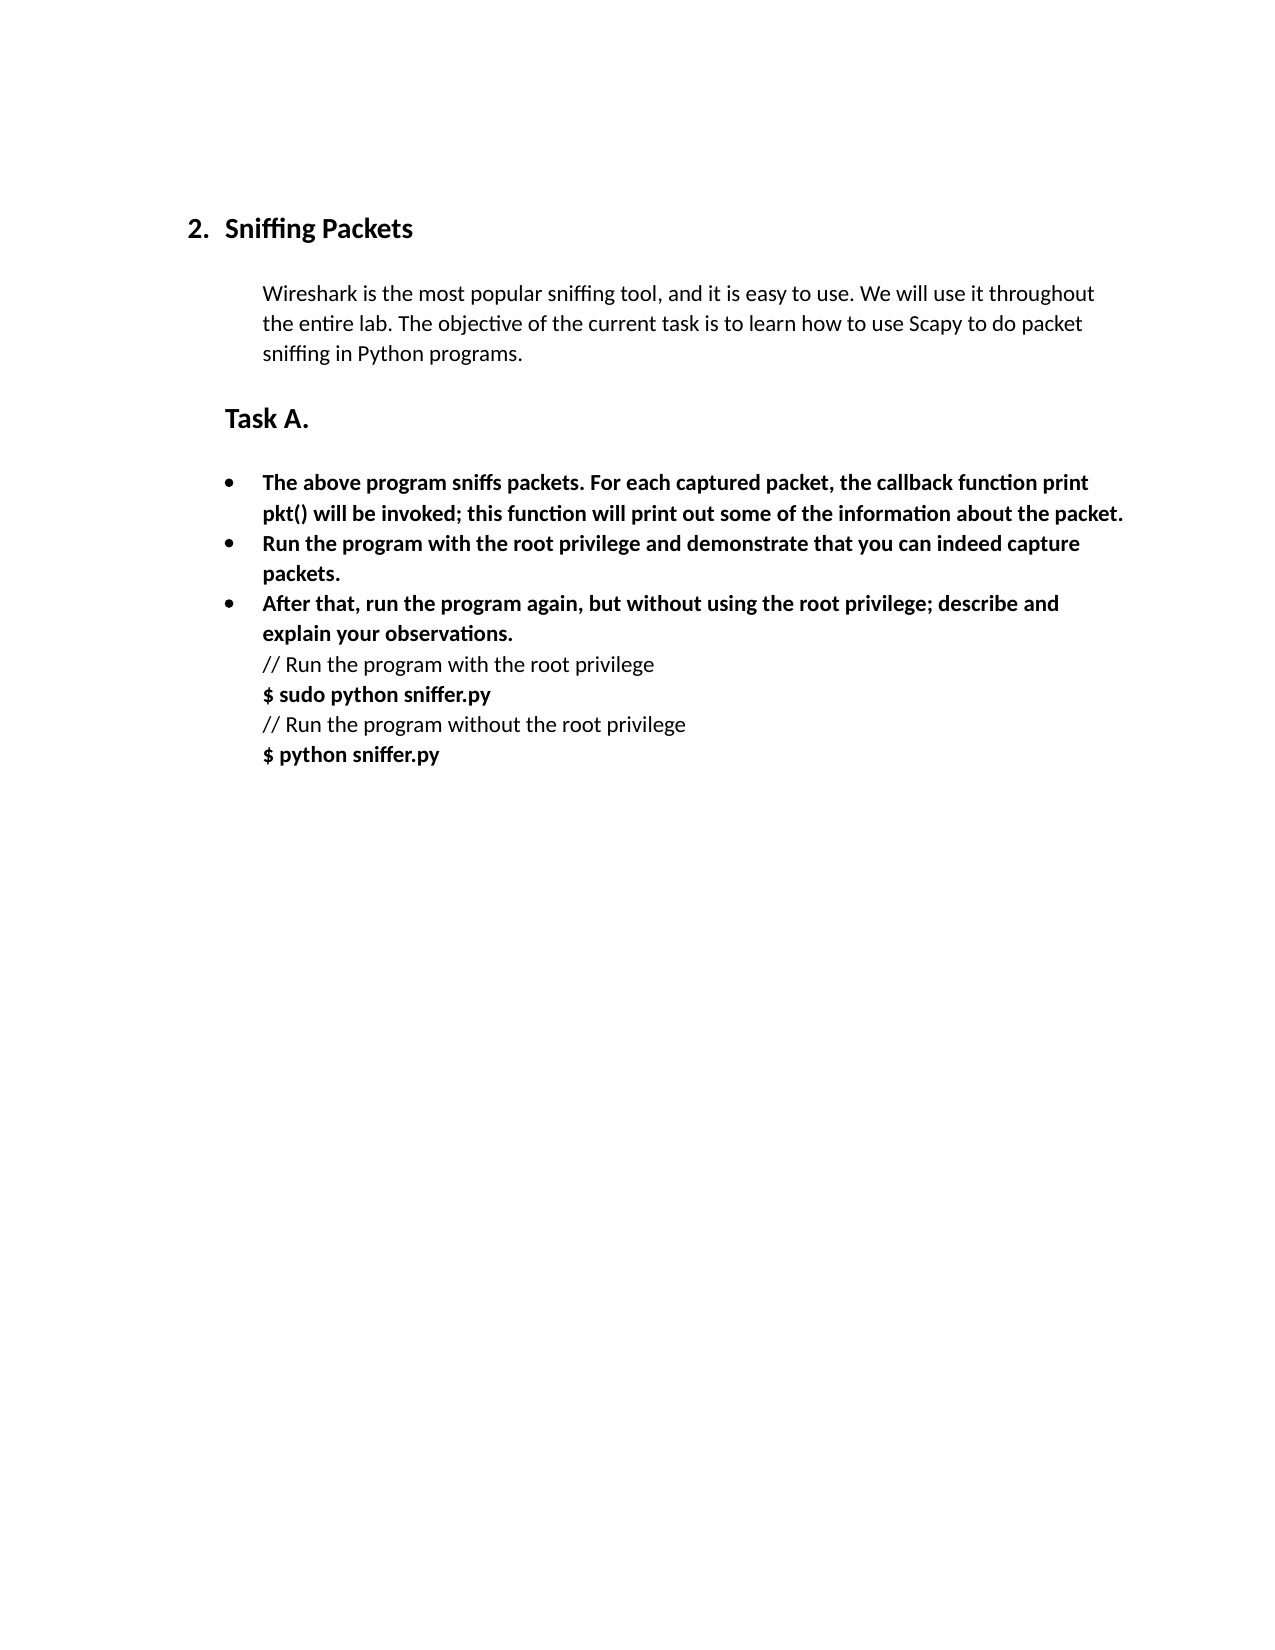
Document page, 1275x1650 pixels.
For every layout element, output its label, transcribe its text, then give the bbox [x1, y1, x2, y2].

list // Run the program without the root privilege [262, 710, 1125, 738]
list $ python sniffer.py [262, 740, 1125, 768]
list Task A. [225, 400, 1125, 436]
list The above program sniffs packets. For each captured packet, the callback function print pkt() will be invoked; this function will print out some of the information about the packet. [225, 468, 1125, 527]
list Sniffing Packets [187, 210, 1125, 246]
list $ sudo python sniffer.py [262, 680, 1125, 708]
list // Run the program with the root privilege [262, 650, 1125, 678]
list Wireshark is the most popular sniffing tool, and it is easy to use. We will use it throughout the entire lab. The objective of the current task is to learn how to use Scapy to do packet sniffing in Python programs. [262, 279, 1125, 367]
list After that, run the program again, but without using the root privilege; describe and explain your observations. [225, 589, 1125, 648]
list Run the program with the root privilege and demonstrate that you can indeed capture packets. [225, 529, 1125, 587]
